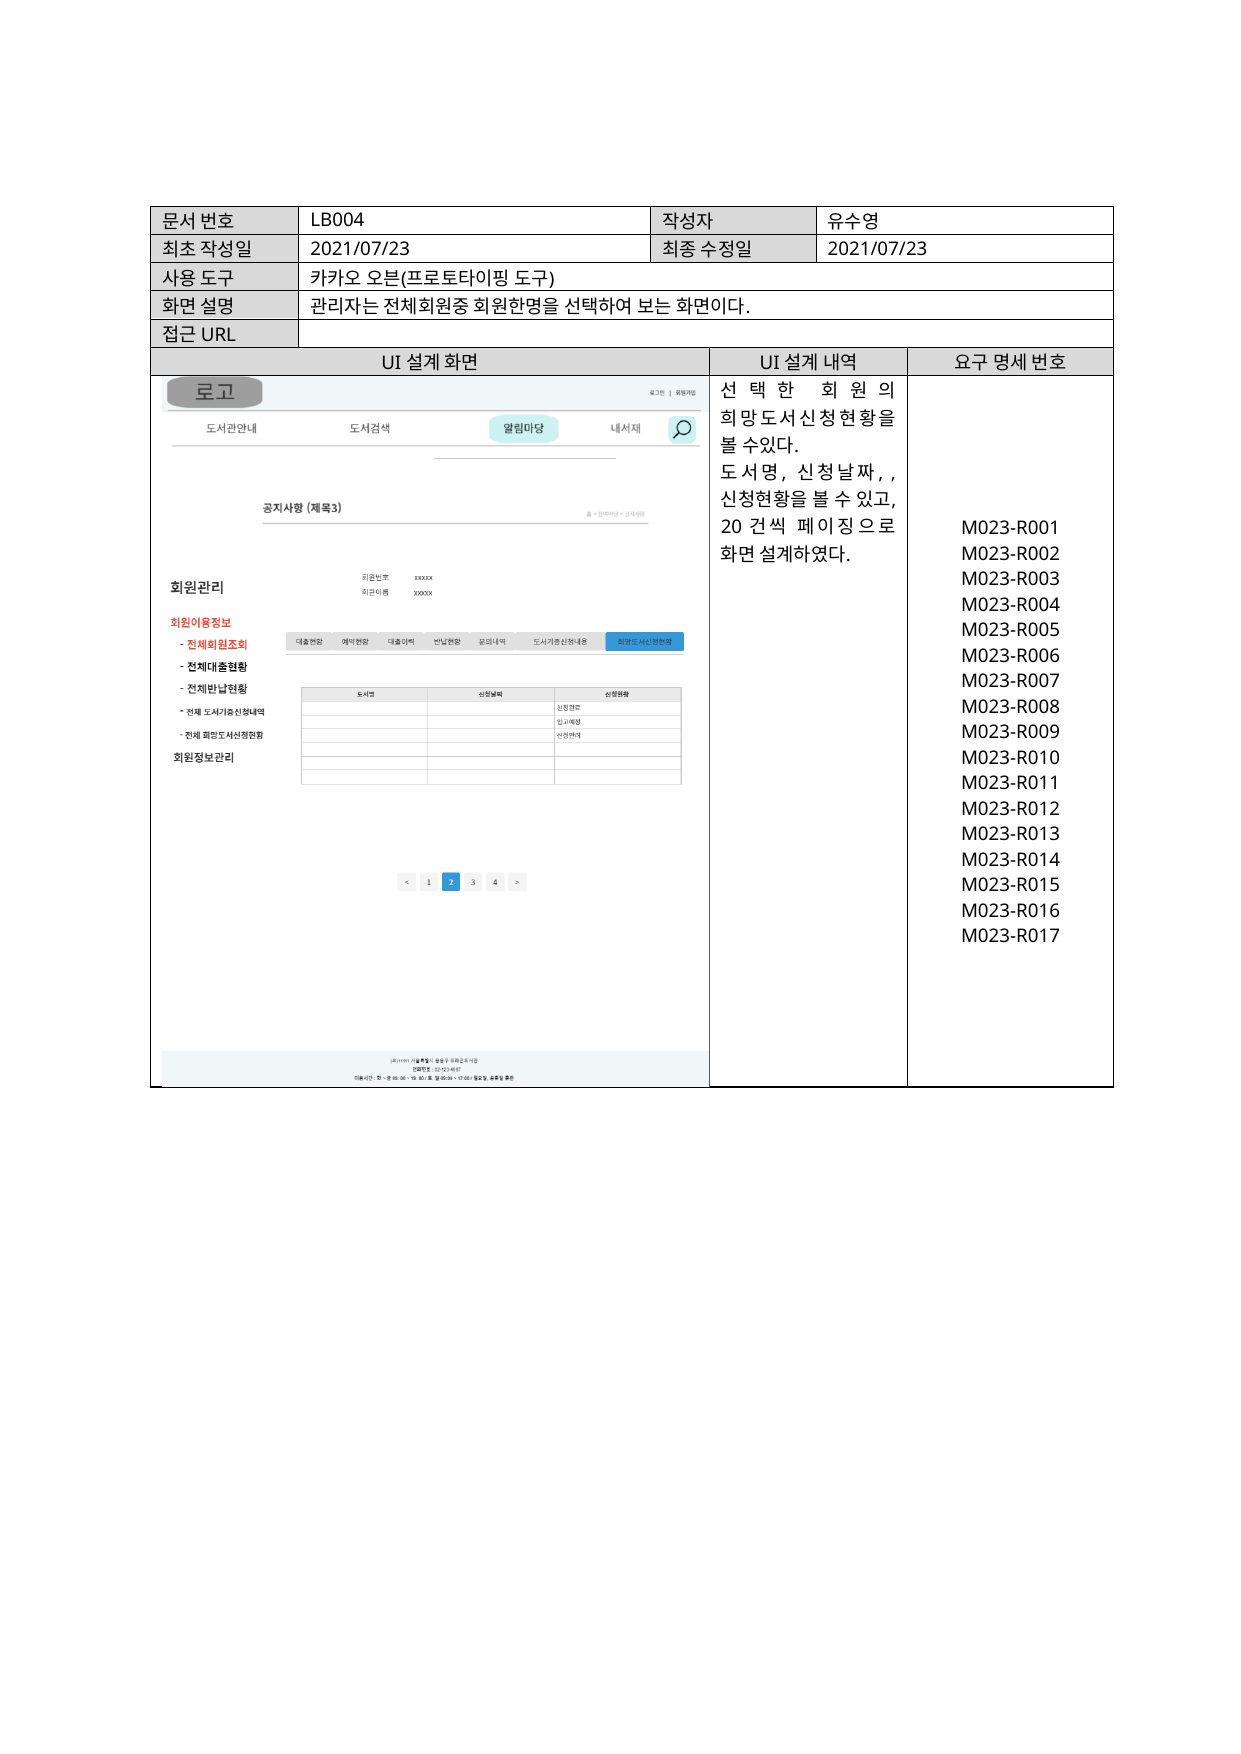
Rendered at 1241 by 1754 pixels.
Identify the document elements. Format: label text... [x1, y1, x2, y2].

table_cell UI 설계 화면 [151, 348, 709, 375]
table_cell 최초 작성일 [151, 235, 298, 262]
table_cell 화면 설명 [151, 291, 298, 318]
table_cell 요구 명세 번호 [908, 348, 1113, 375]
table_cell UI 설계 내역 [710, 348, 907, 375]
table_cell 접근 URL [151, 320, 298, 347]
table_cell 2021/07/23 [299, 235, 650, 262]
table_cell 카카오 오븐(프로토타이핑 도구) [299, 263, 1113, 290]
table_cell 최종 수정일 [651, 235, 816, 262]
picture [161, 376, 710, 1087]
table_cell 2021/07/23 [817, 235, 1113, 262]
table_header 작성자 [651, 207, 816, 234]
table_cell [299, 320, 1113, 347]
table_cell 관리자는 전체회원중 회원한명을 선택하여 보는 화면이다. [299, 291, 1113, 318]
table_header 문서 번호 [151, 207, 298, 234]
table_header 유수영 [817, 207, 1113, 234]
table_cell 사용 도구 [151, 263, 298, 290]
table_cell [151, 376, 161, 1086]
table_cell 선택한 회원의 희망도서신청현황을 볼 수있다. 도서명, 신청날짜, ,신청현황을 볼 수 있고, 20건씩 페이징으로 화면 설계하였다. [710, 376, 907, 1086]
table_cell M023-R001 M023-R002 M023-R003 M023-R004 M023-R005 M023-R006 M023-R007 M023-R008 M023-R009 M023-R010 M023-R011 M023-R012 M023-R013 M023-R014 M023-R015 M023-R016 M023-R017 [908, 376, 1113, 1086]
table_header LB004 [299, 207, 650, 234]
